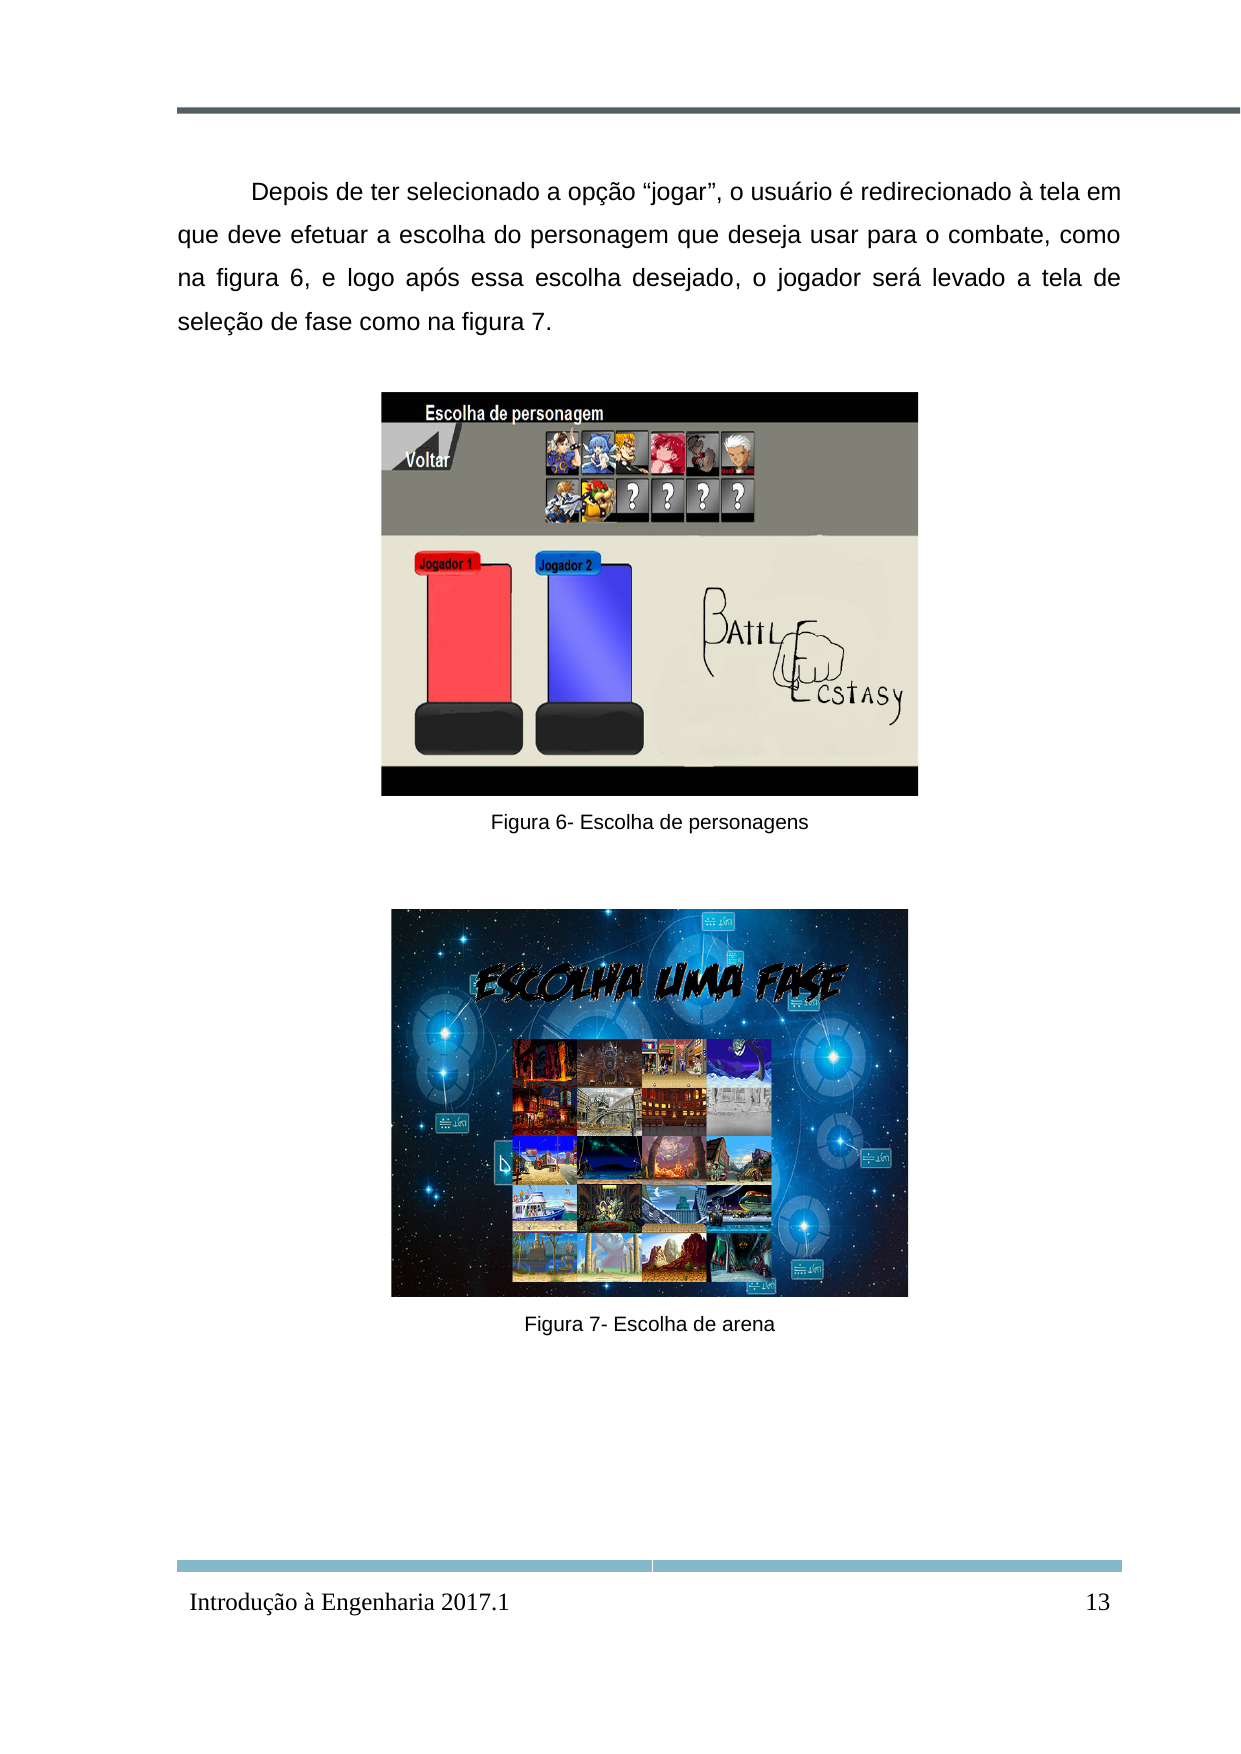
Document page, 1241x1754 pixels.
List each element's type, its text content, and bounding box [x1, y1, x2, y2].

picture [723, 909, 733, 913]
picture [381, 392, 919, 796]
text Depois de ter selecionado a opção “jogar”, o usuário é redirecionado à tela em que deve efetuar a escolha do personagem que deseja usar para o combate, como na figura 6, e logo após essa escolha desejado, o jogador será levado a tela de seleção de fase como na figura 7. [177, 177, 1122, 335]
picture [391, 909, 909, 1297]
text Figura 7- Escolha de arena [177, 1311, 1122, 1335]
text Figura 6- Escolha de personagens [177, 810, 1122, 834]
